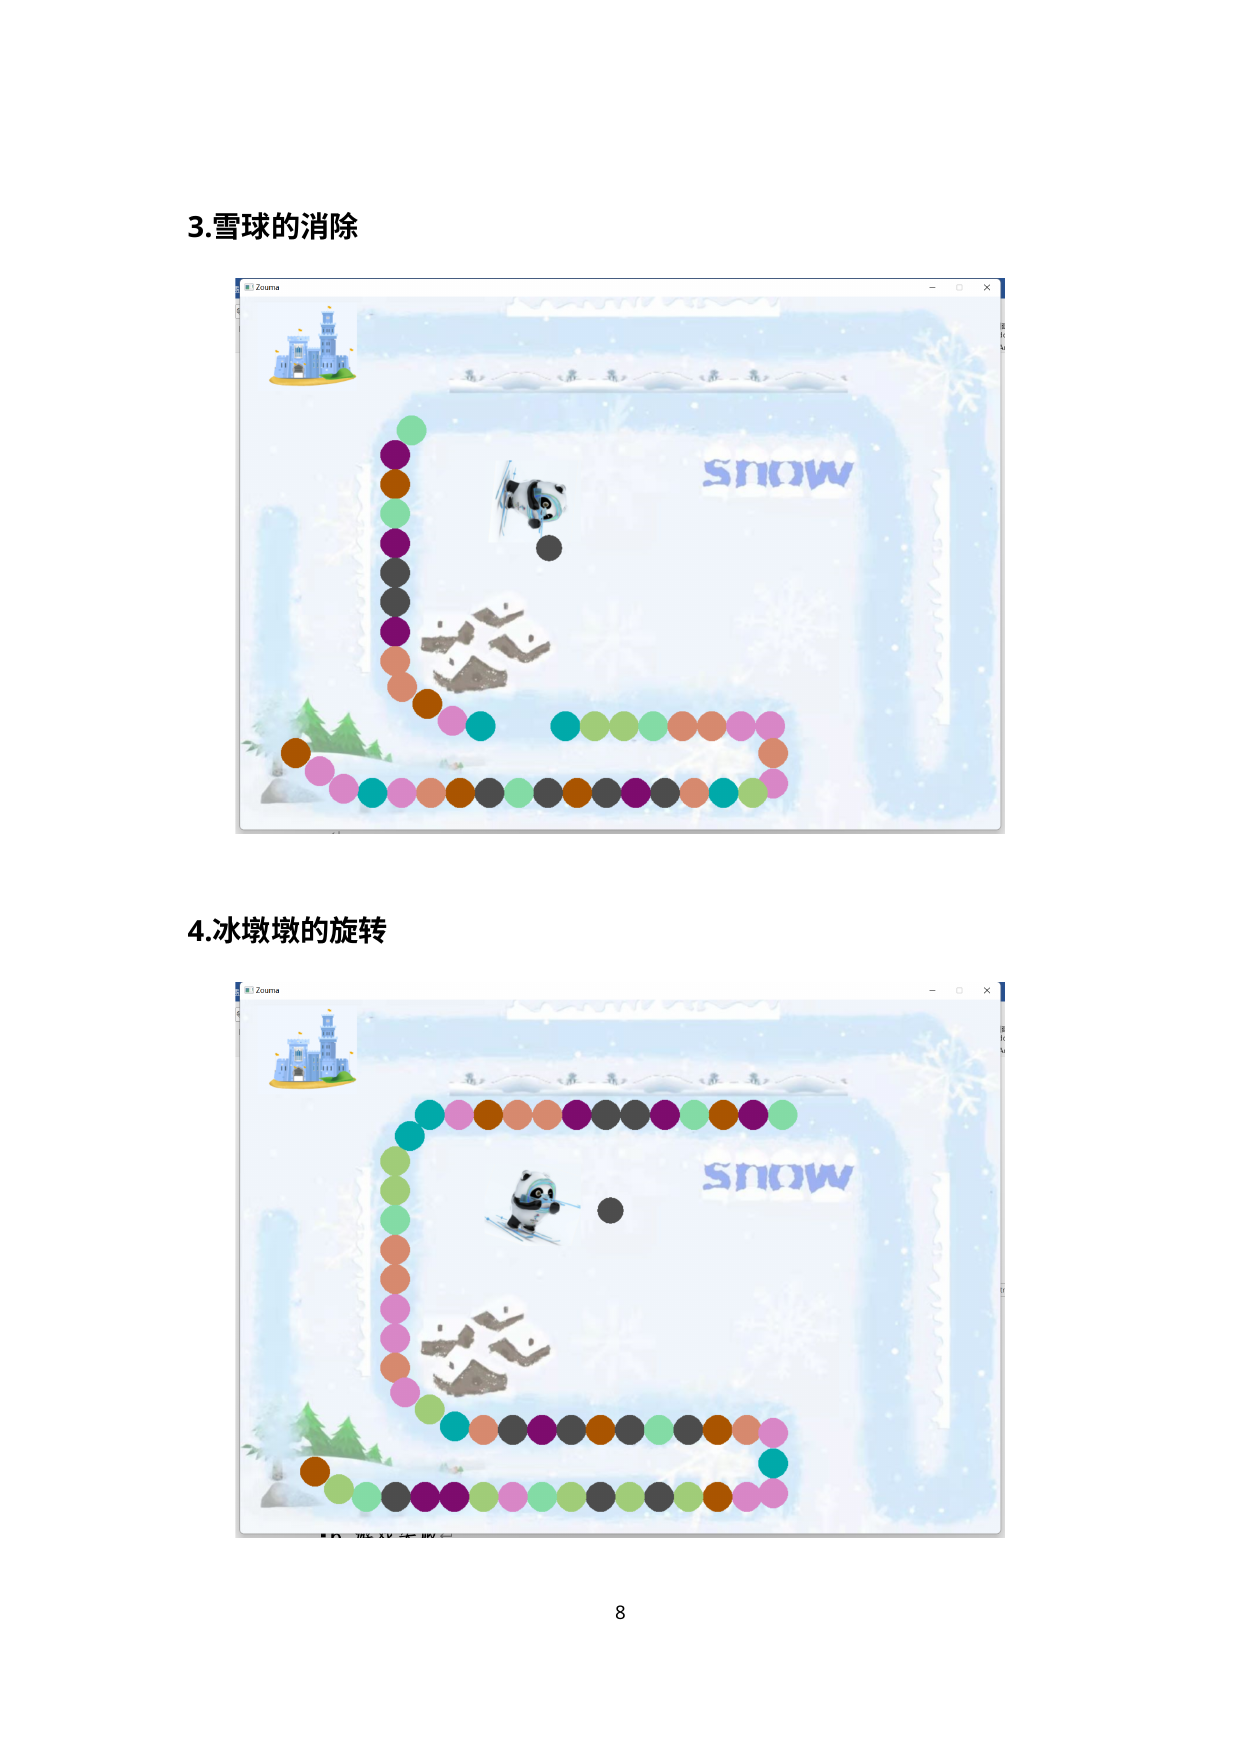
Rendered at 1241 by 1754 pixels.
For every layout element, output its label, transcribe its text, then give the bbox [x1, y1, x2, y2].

subtitle 3.雪球的消除 [187, 192, 1053, 257]
subtitle 4.冰墩墩的旋转 [187, 896, 1053, 961]
picture [235, 278, 1005, 834]
picture [235, 982, 1005, 1538]
